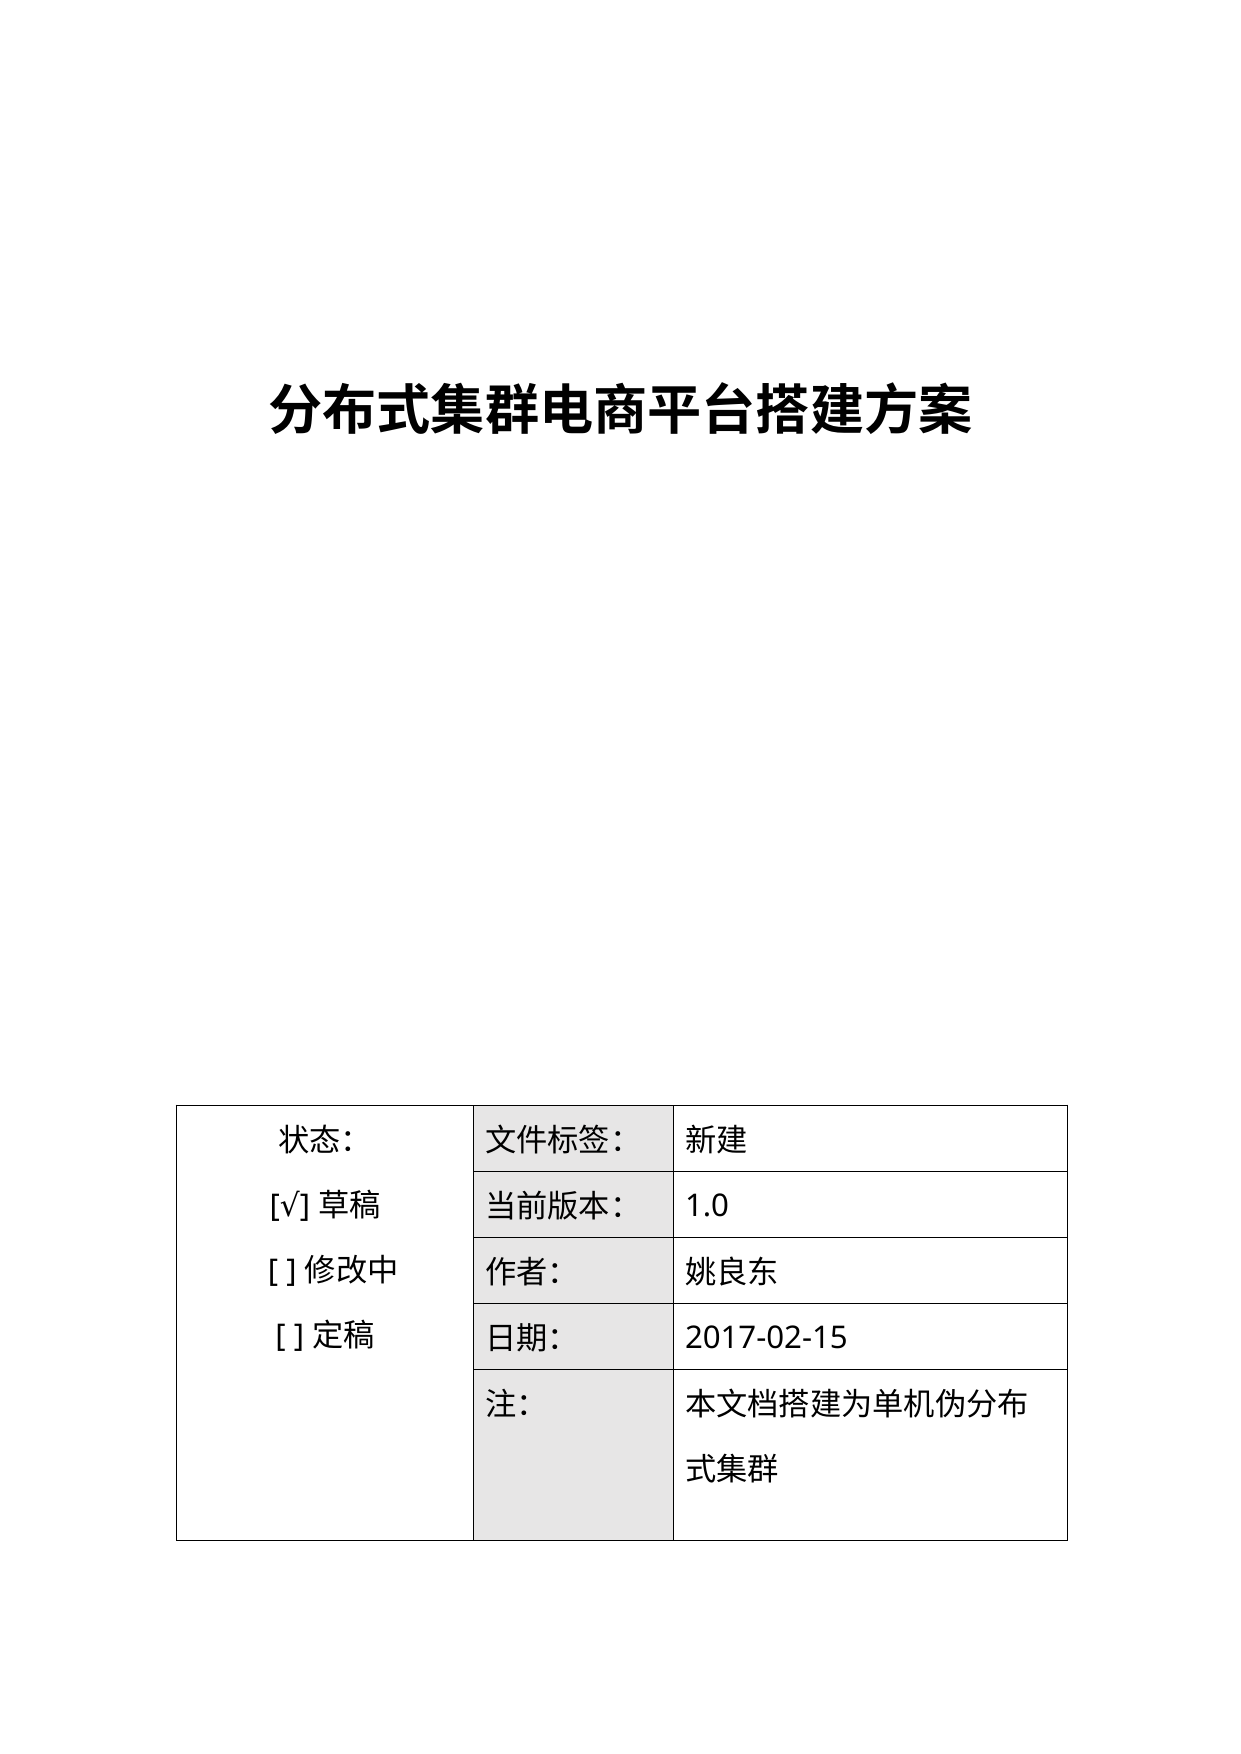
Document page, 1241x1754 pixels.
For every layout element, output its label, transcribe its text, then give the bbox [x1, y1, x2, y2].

table_cell 1.0 [674, 1172, 1067, 1237]
text 分布式集群电商平台搭建方案 [187, 357, 1053, 454]
table_cell 日期： [474, 1304, 673, 1369]
table_cell 作者： [474, 1238, 673, 1303]
table_cell 本文档搭建为单机伪分布式集群 [674, 1370, 1067, 1540]
table_cell 注： [474, 1370, 673, 1540]
table_header 新建 [674, 1106, 1067, 1171]
table_header 状态： [√] 草稿 [ ] 修改中 [ ] 定稿 [177, 1106, 473, 1540]
table_cell 姚良东 [674, 1238, 1067, 1303]
table_cell 当前版本： [474, 1172, 673, 1237]
table_header 文件标签： [474, 1106, 673, 1171]
table_cell 2017-02-15 [674, 1304, 1067, 1369]
